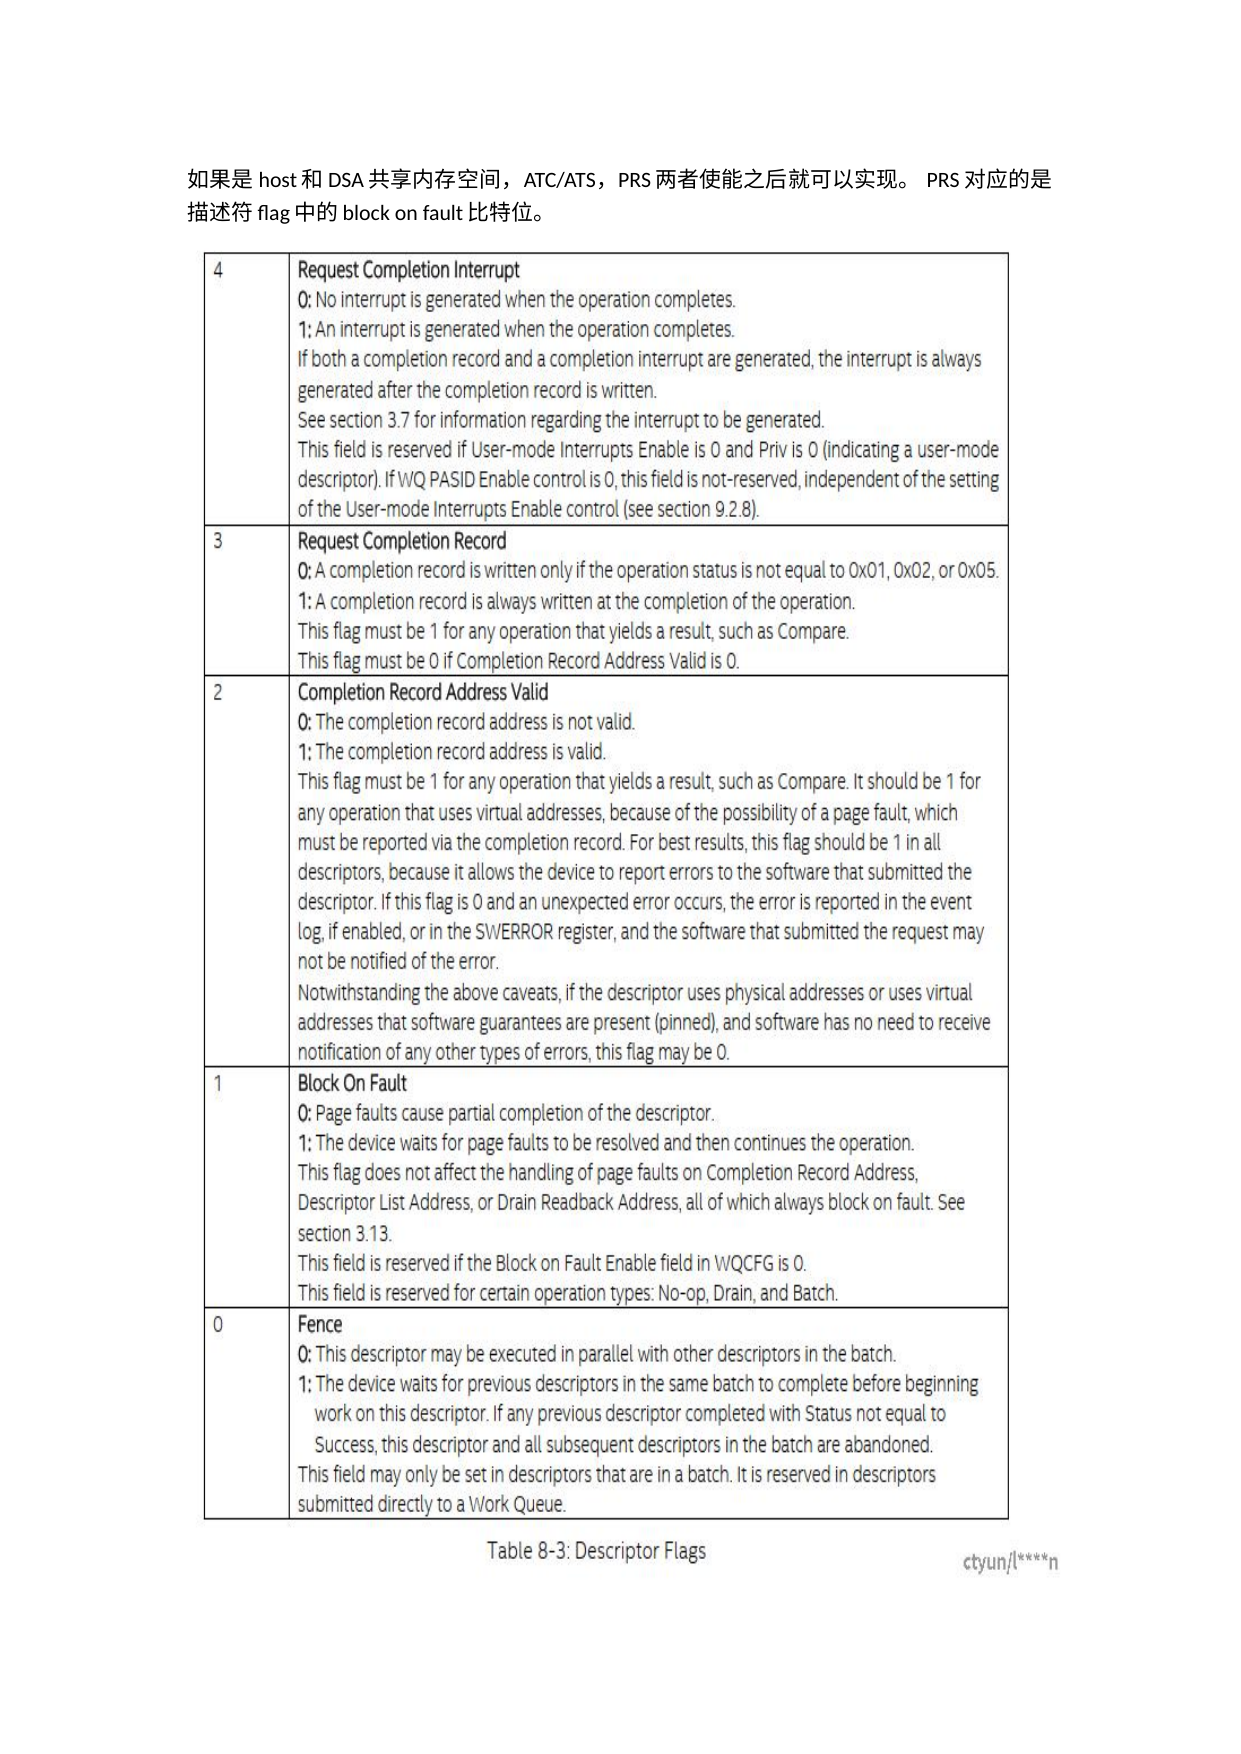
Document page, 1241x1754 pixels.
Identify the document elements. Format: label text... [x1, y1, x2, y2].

text 如果是host和DSA共享内存空间，ATC/ATS，PRS两者使能之后就可以实现。 PRS对应的是描述符flag中的block on fault比特位。 [187, 162, 1053, 227]
picture [187, 227, 1061, 1584]
